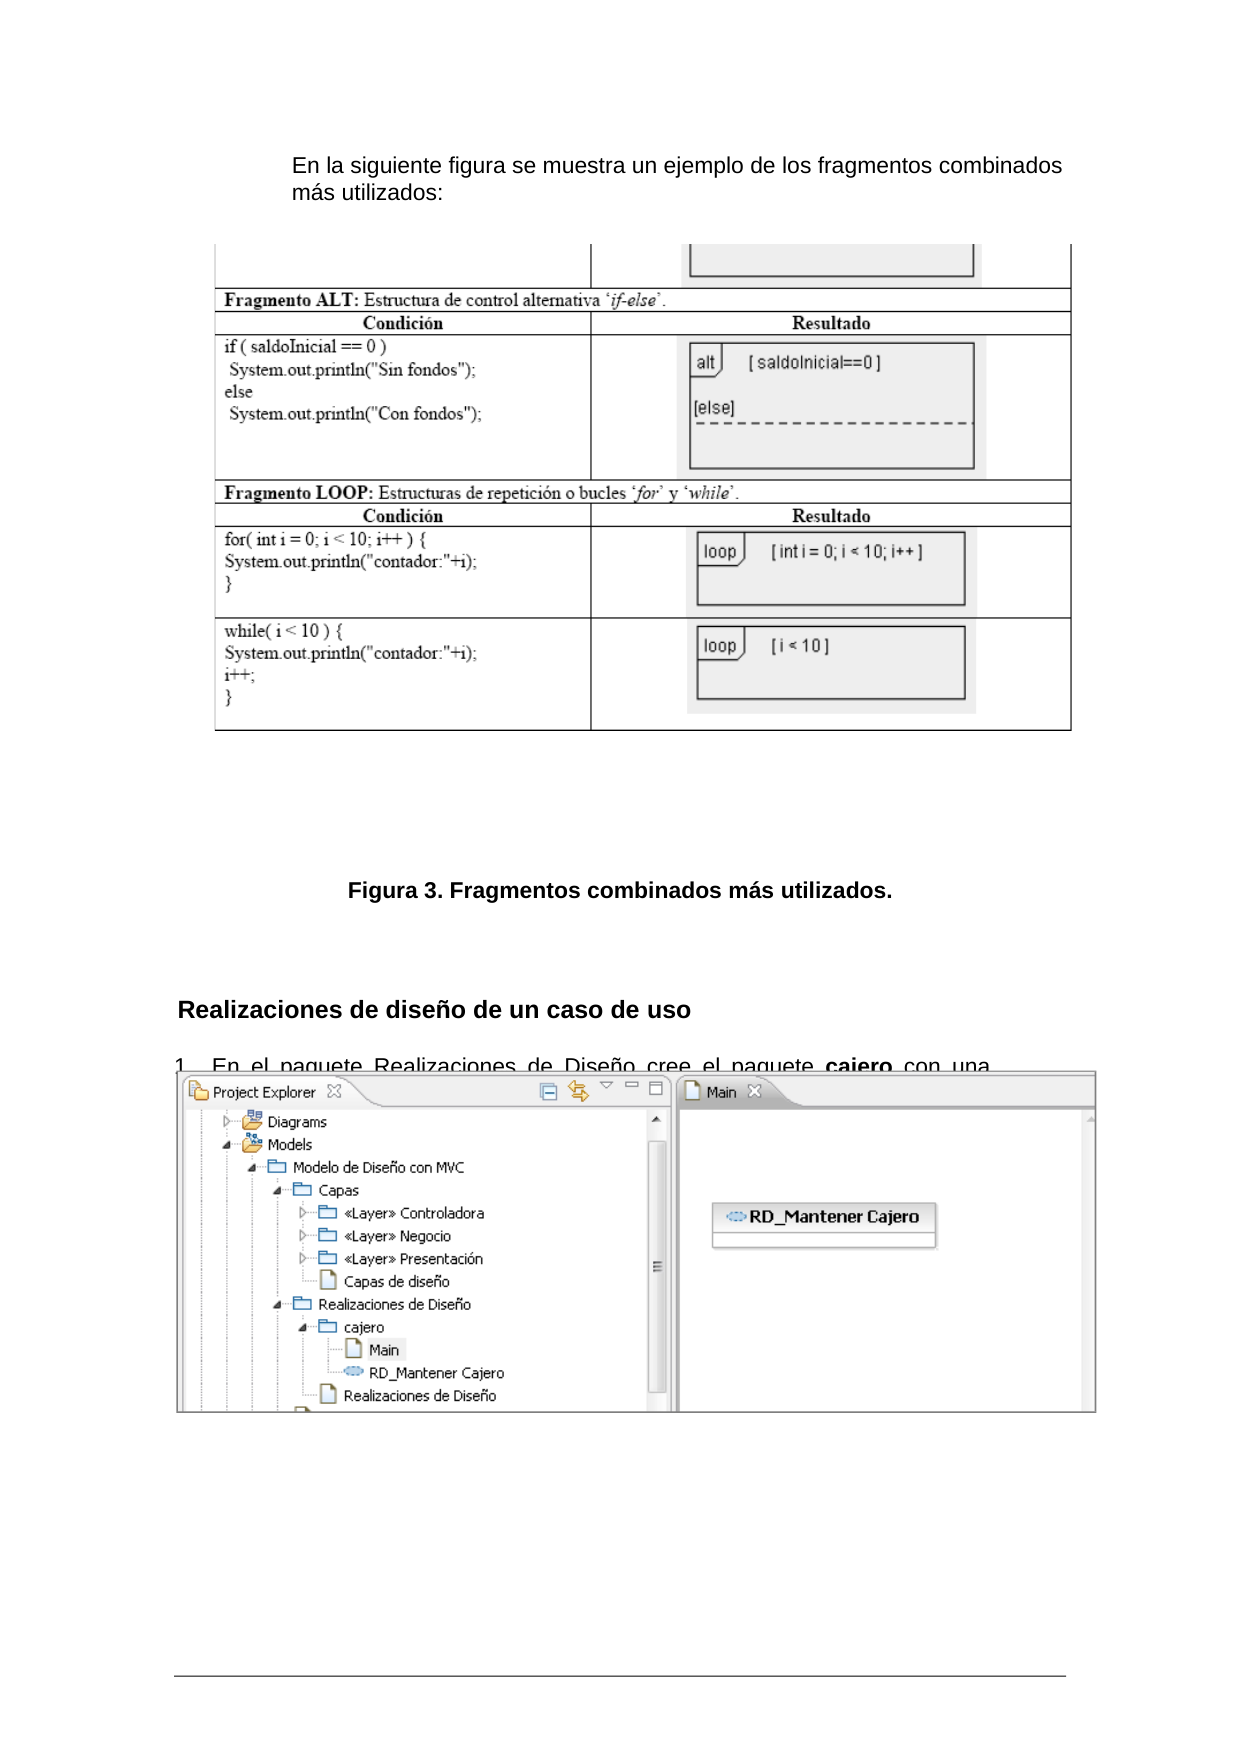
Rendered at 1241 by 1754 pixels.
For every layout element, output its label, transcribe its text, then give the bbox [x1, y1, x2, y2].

picture [214, 244, 1074, 731]
list En el paquete Realizaciones de Diseño cree el paquete cajero con una colaboración para elaborar la Realización de Diseño del CU Mantener Cajero. [174, 1053, 1064, 1106]
text Realizaciones de diseño de un caso de uso [177, 995, 1102, 1024]
text En la siguiente figura se muestra un ejemplo de los fragmentos combinados más utilizados: [292, 152, 1102, 205]
subtitle Figura 3. Fragmentos combinados más utilizados. [348, 877, 1102, 903]
picture [178, 1072, 1094, 1411]
